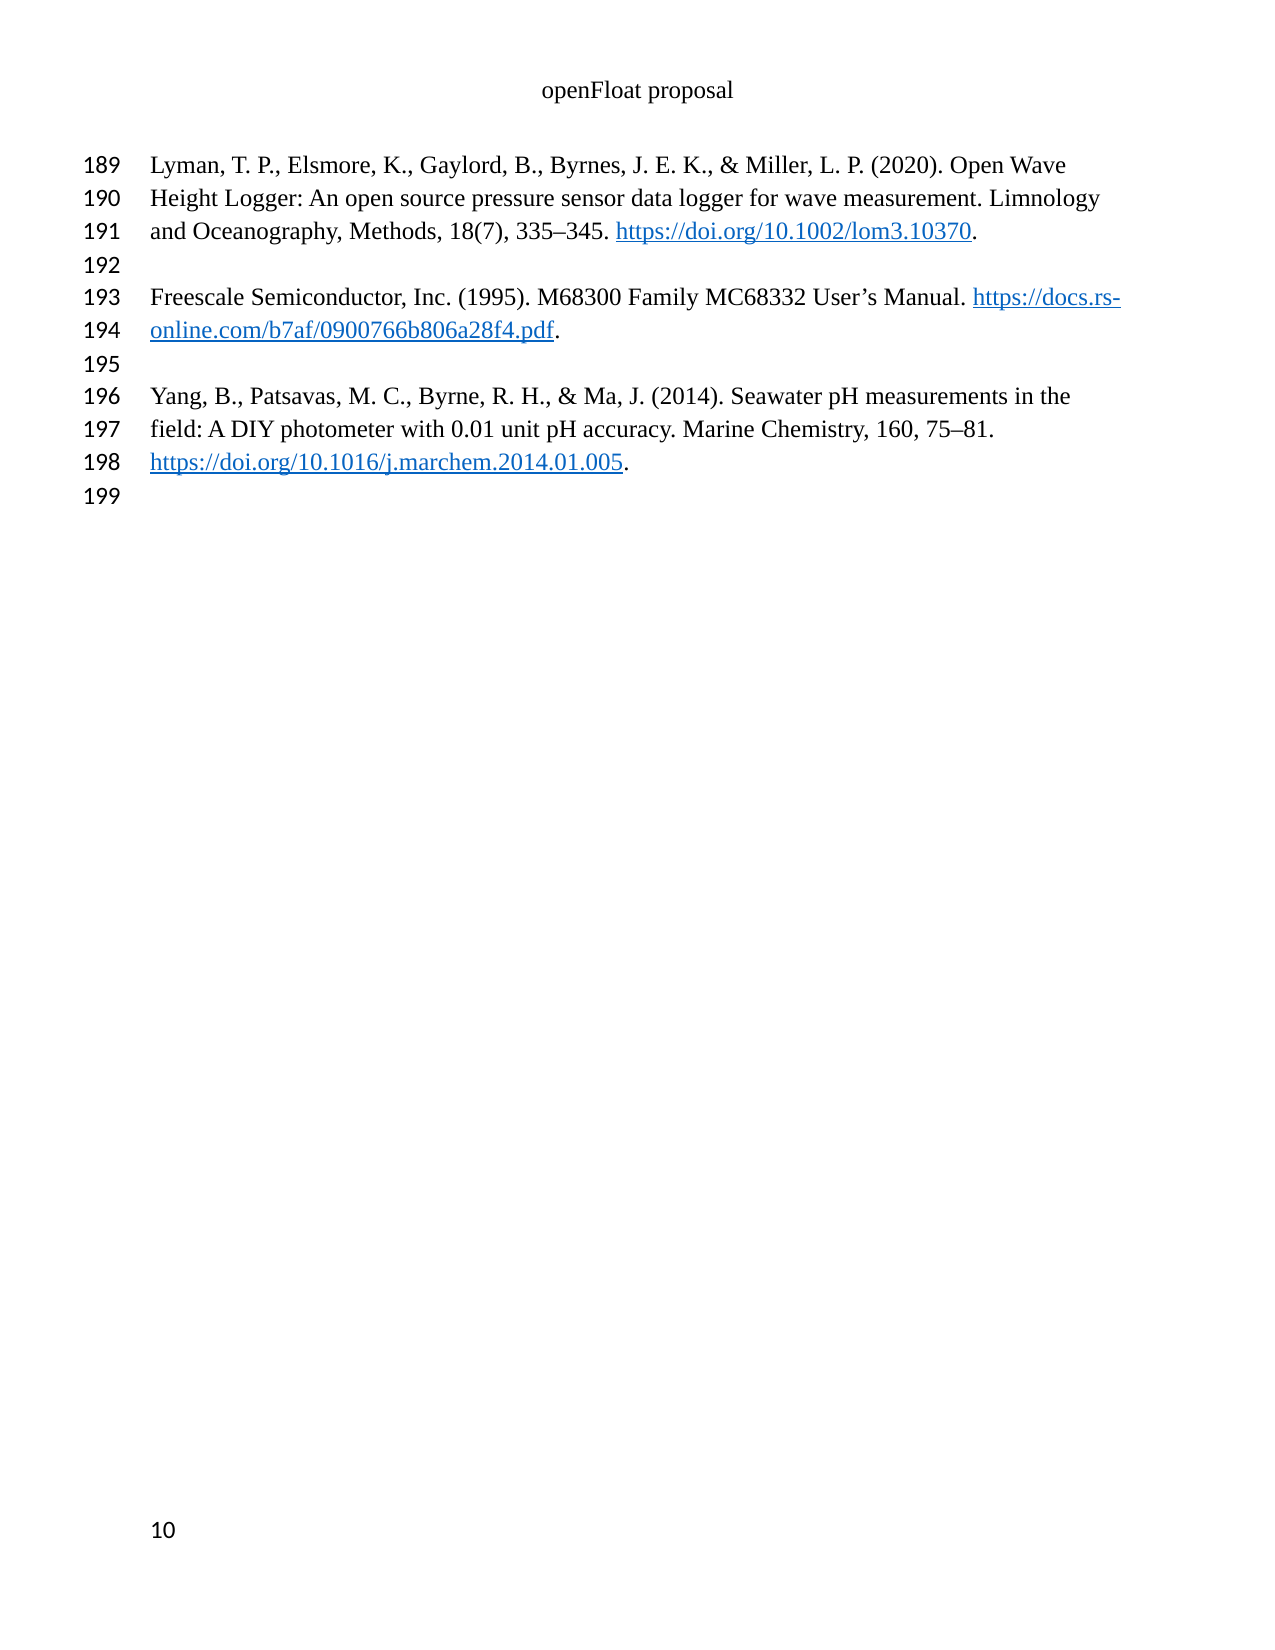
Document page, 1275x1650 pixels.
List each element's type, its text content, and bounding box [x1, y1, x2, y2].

text Freescale Semiconductor, Inc. (1995). M68300 Family MC68332 User’s Manual. https://docs.rs-online.com/b7af/0900766b806a28f4.pdf. [150, 282, 1125, 344]
text Lyman, T. P., Elsmore, K., Gaylord, B., Byrnes, J. E. K., & Miller, L. P. (2020). Open Wave Height Logger: An open source pressure sensor data logger for wave measurement. Limnology and Oceanography, Methods, 18(7), 335–345. https://doi.org/10.1002/lom3.10370. [150, 150, 1125, 245]
text Yang, B., Patsavas, M. C., Byrne, R. H., & Ma, J. (2014). Seawater pH measurements in the field: A DIY photometer with 0.01 unit pH accuracy. Marine Chemistry, 160, 75–81. https://doi.org/10.1016/j.marchem.2014.01.005. [150, 381, 1125, 476]
